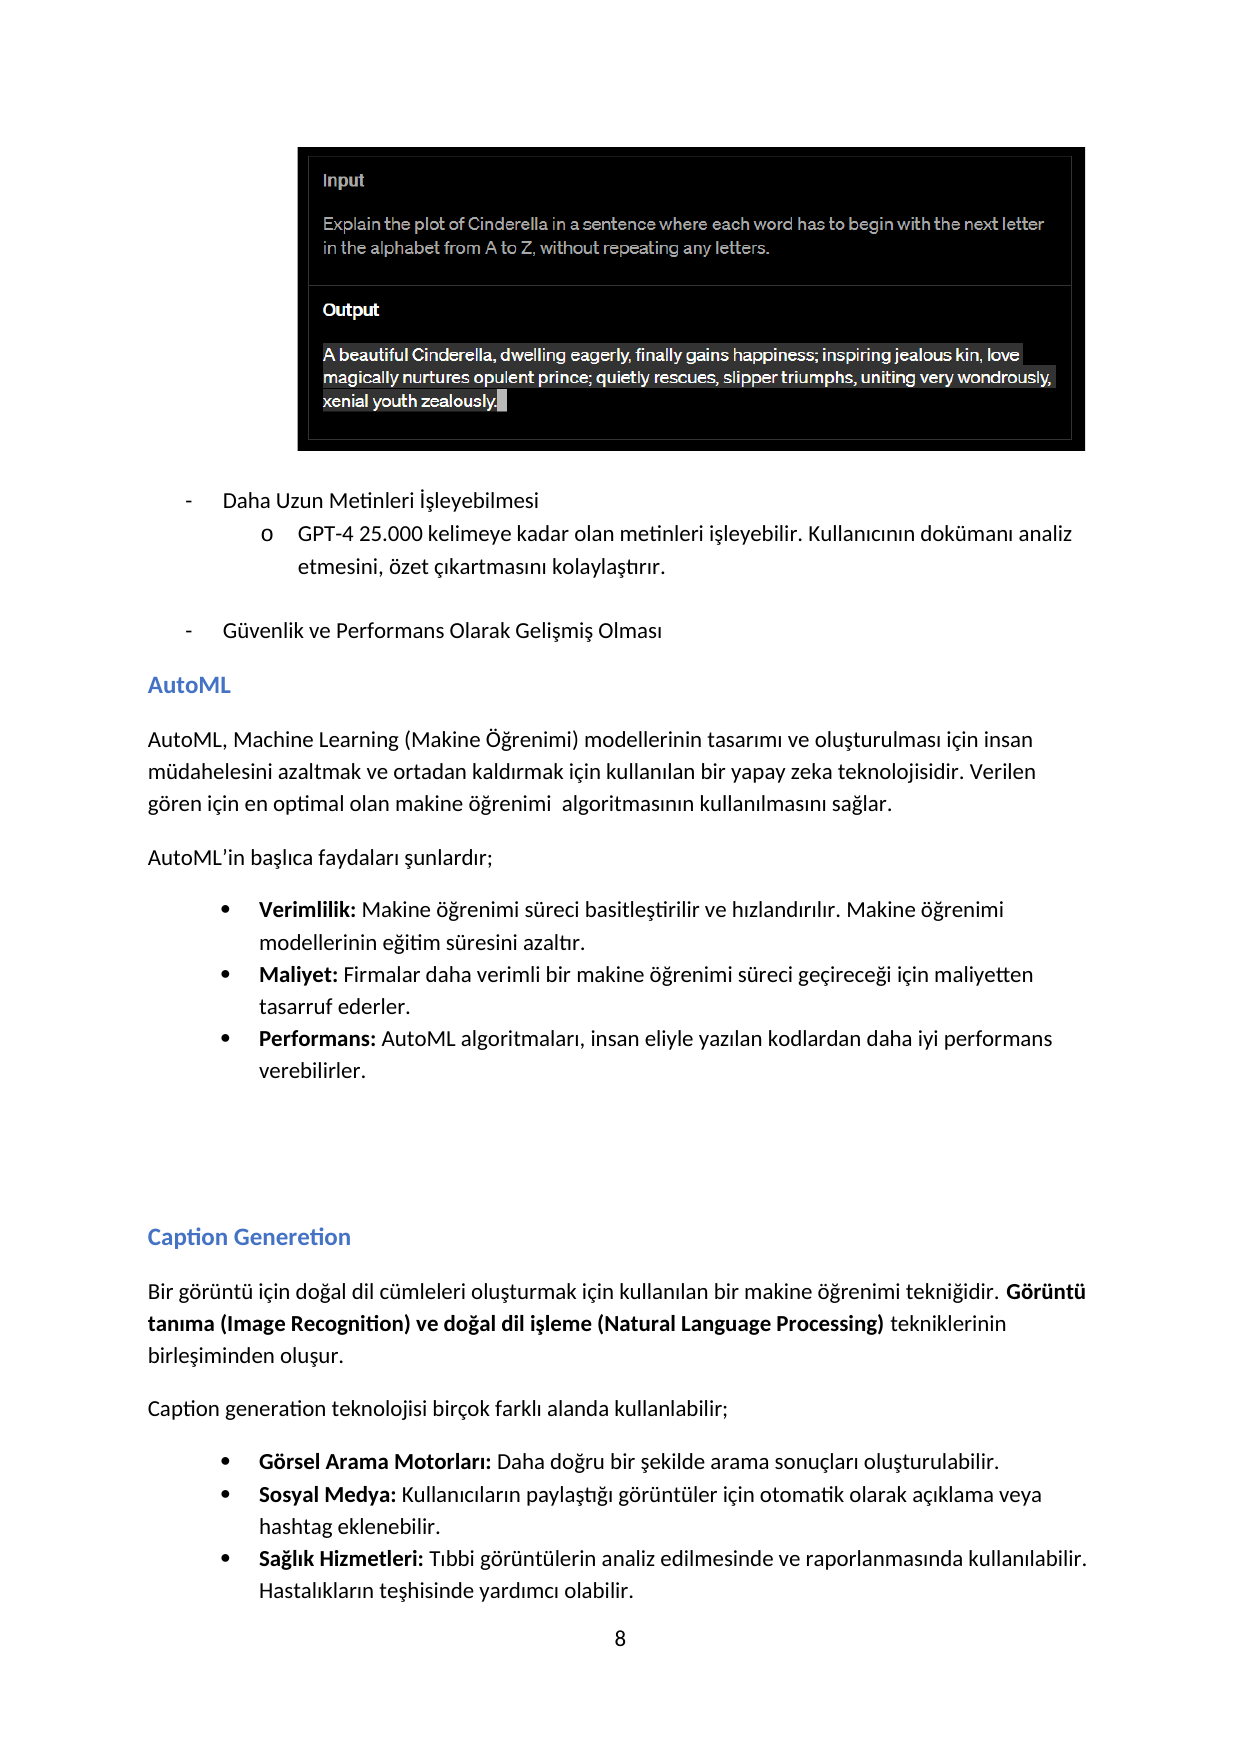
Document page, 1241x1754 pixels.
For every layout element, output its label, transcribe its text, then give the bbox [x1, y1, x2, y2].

text Bir görüntü için doğal dil cümleleri oluşturmak için kullanılan bir makine öğrenimi tekniğidir. Görüntü tanıma (Image Recognition) ve doğal dil işleme (Natural Language Processing) tekniklerinin birleşiminden oluşur. [148, 1277, 1093, 1369]
list Sosyal Medya: Kullanıcıların paylaştığı görüntüler için otomatik olarak açıklama veya hashtag eklenebilir. [221, 1480, 1093, 1540]
list Güvenlik ve Performans Olarak Gelişmiş Olması [185, 616, 1093, 644]
list Görsel Arama Motorları: Daha doğru bir şekilde arama sonuçları oluşturulabilir. [221, 1447, 1093, 1476]
text AutoML [148, 669, 1093, 700]
list Maliyet: Firmalar daha verimli bir makine öğrenimi süreci geçireceği için maliyetten tasarruf ederler. [221, 960, 1093, 1020]
list Sağlık Hizmetleri: Tıbbi görüntülerin analiz edilmesinde ve raporlanmasında kullanılabilir. Hastalıkların teşhisinde yardımcı olabilir. [221, 1544, 1093, 1604]
picture [297, 147, 1085, 451]
list Verimlilik: Makine öğrenimi süreci basitleştirilir ve hızlandırılır. Makine öğrenimi modellerinin eğitim süresini azaltır. [221, 896, 1093, 956]
text Caption generation teknolojisi birçok farklı alanda kullanlabilir; [148, 1394, 1093, 1422]
list GPT-4 25.000 kelimeye kadar olan metinleri işleyebilir. Kullanıcının dokümanı analiz etmesini, özet çıkartmasını kolaylaştırır. [260, 519, 1093, 580]
text AutoML, Machine Learning (Makine Öğrenimi) modellerinin tasarımı ve oluşturulması için insan müdahelesini azaltmak ve ortadan kaldırmak için kullanılan bir yapay zeka teknolojisidir. Verilen gören için en optimal olan makine öğrenimi algoritmasının kullanılmasını sağlar. [148, 725, 1093, 818]
list Daha Uzun Metinleri İşleyebilmesi [185, 486, 1093, 514]
text AutoML’in başlıca faydaları şunlardır; [148, 843, 1093, 871]
text Caption Generetion [148, 1221, 1093, 1252]
list Performans: AutoML algoritmaları, insan eliyle yazılan kodlardan daha iyi performans verebilirler. [221, 1024, 1093, 1084]
